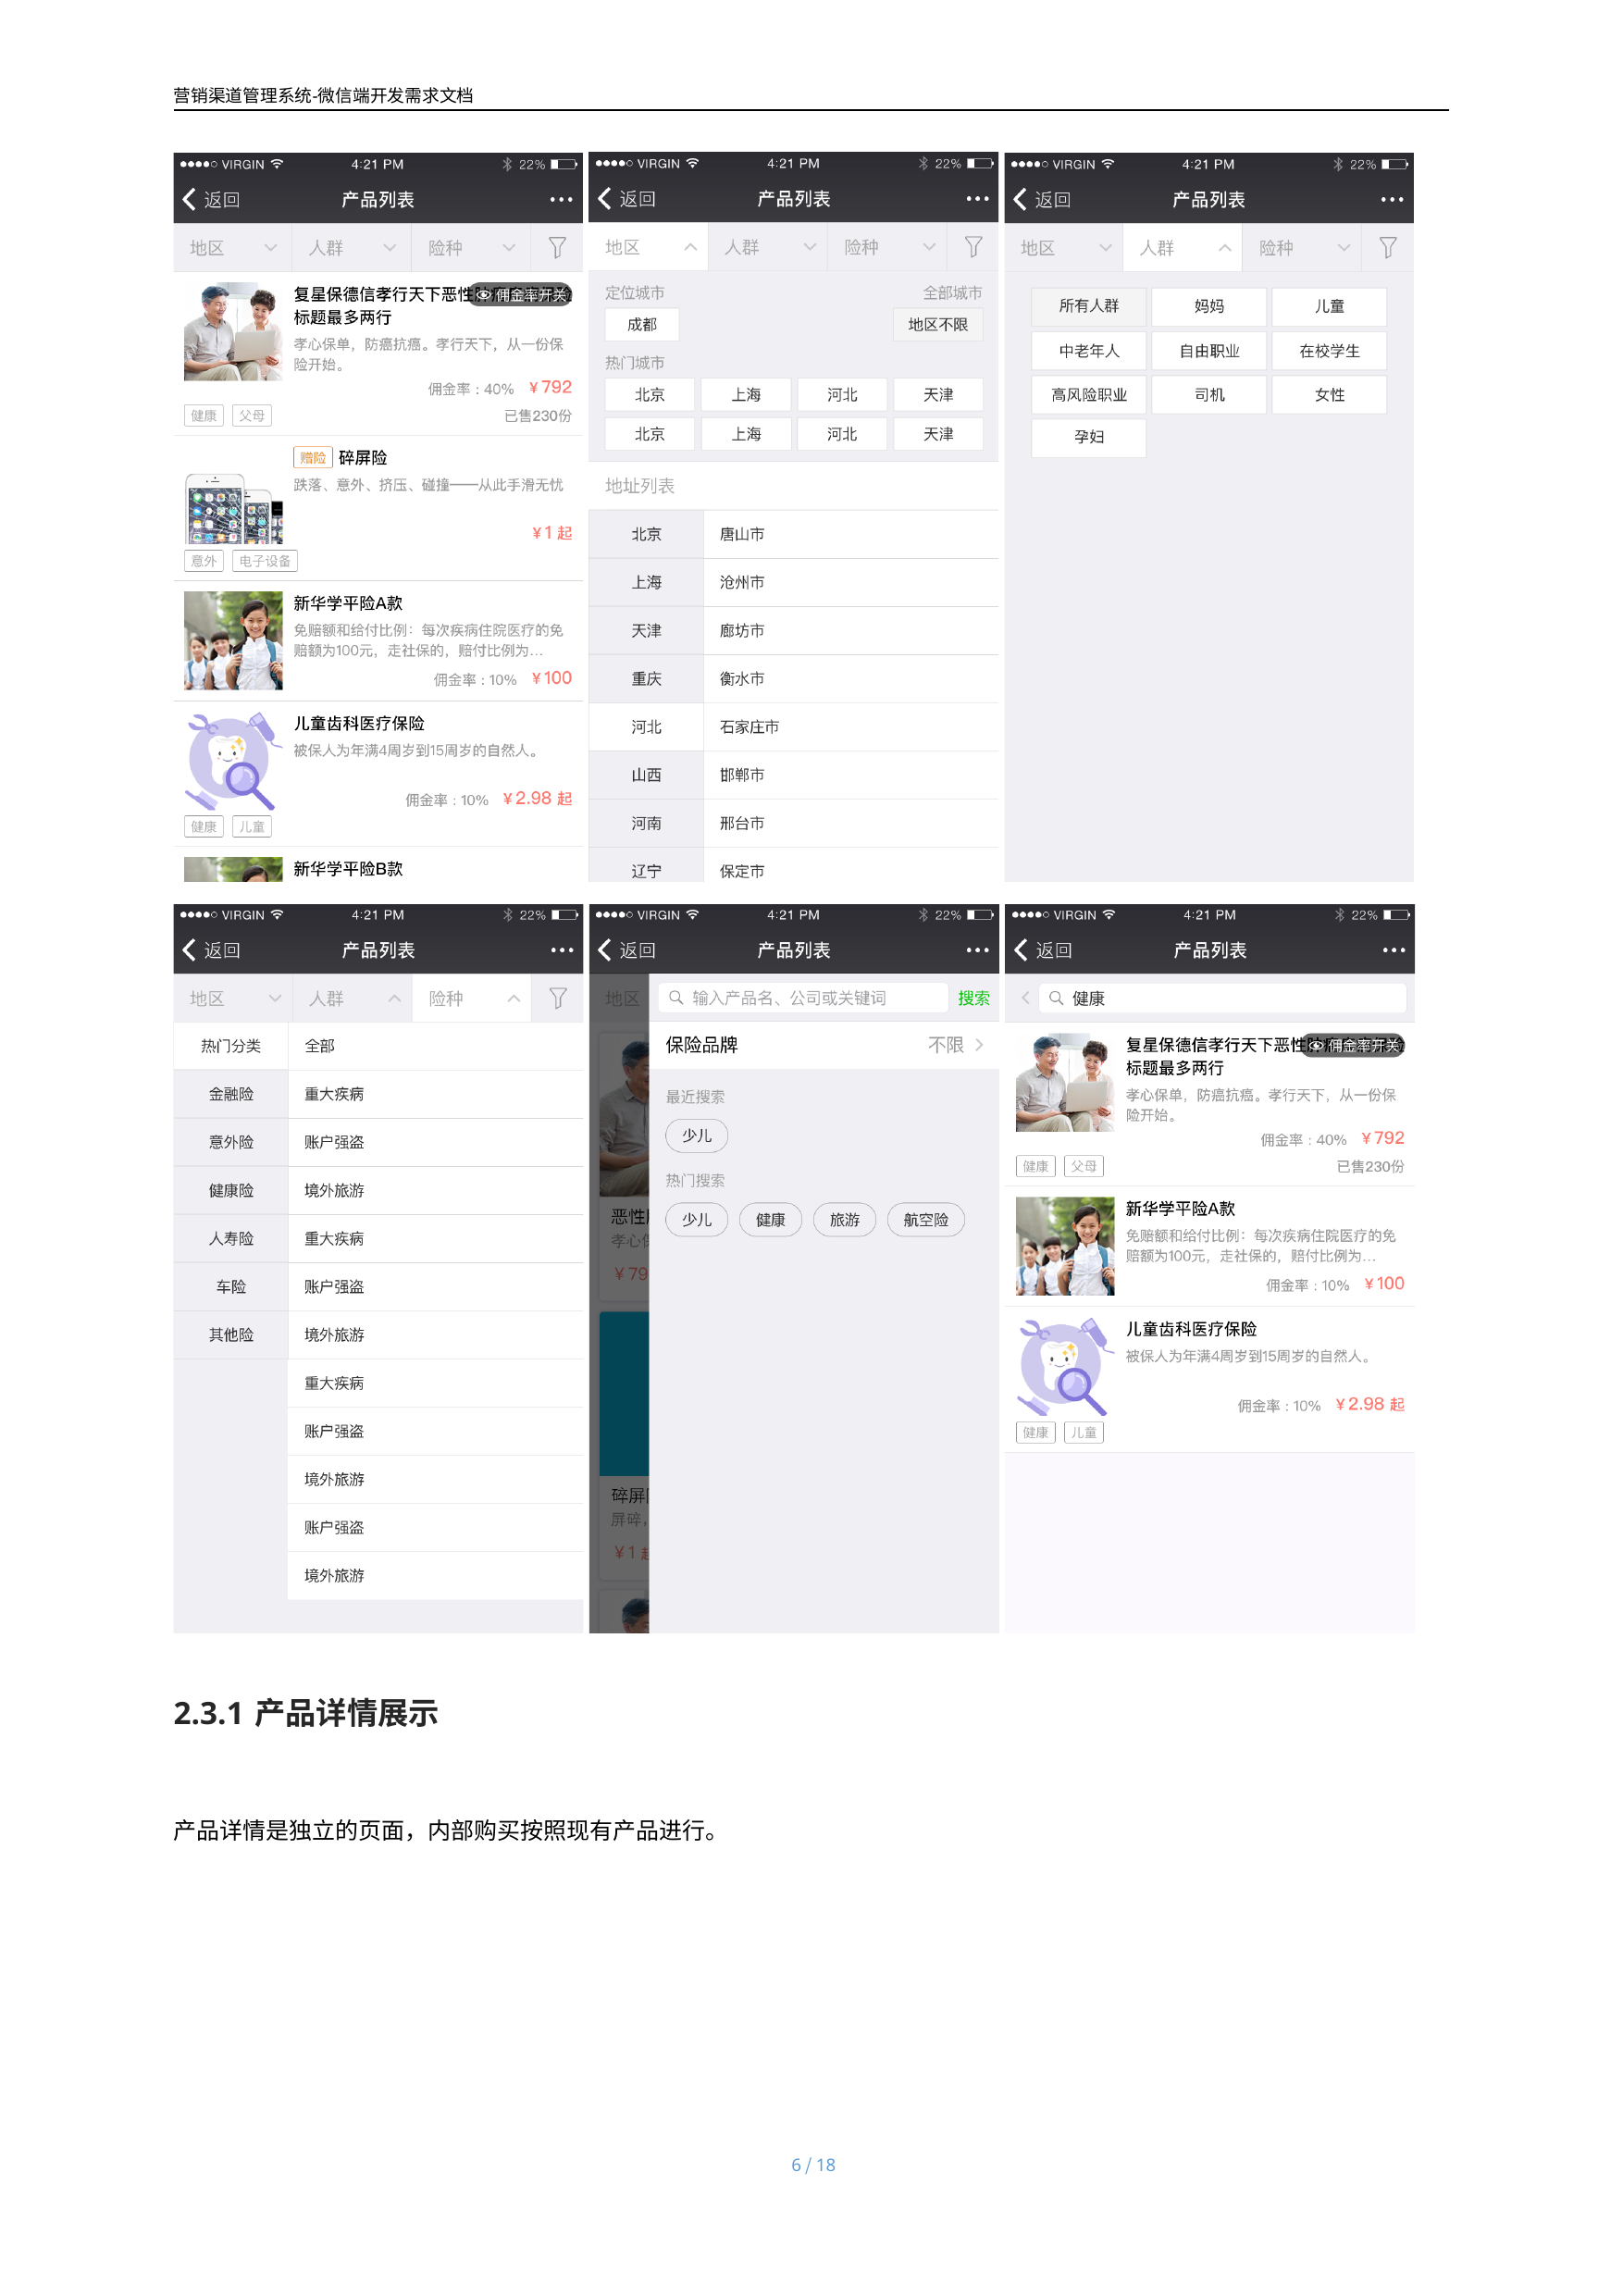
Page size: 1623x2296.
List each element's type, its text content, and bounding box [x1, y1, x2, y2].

picture [173, 904, 584, 1633]
picture [588, 904, 999, 1633]
picture [588, 152, 999, 882]
subtitle 产品详情展示 [173, 1682, 1449, 1742]
picture [1005, 904, 1416, 1633]
picture [1004, 153, 1414, 882]
text 产品详情是独立的页面，内部购买按照现有产品进行。 [173, 1799, 1449, 1859]
picture [173, 153, 583, 882]
